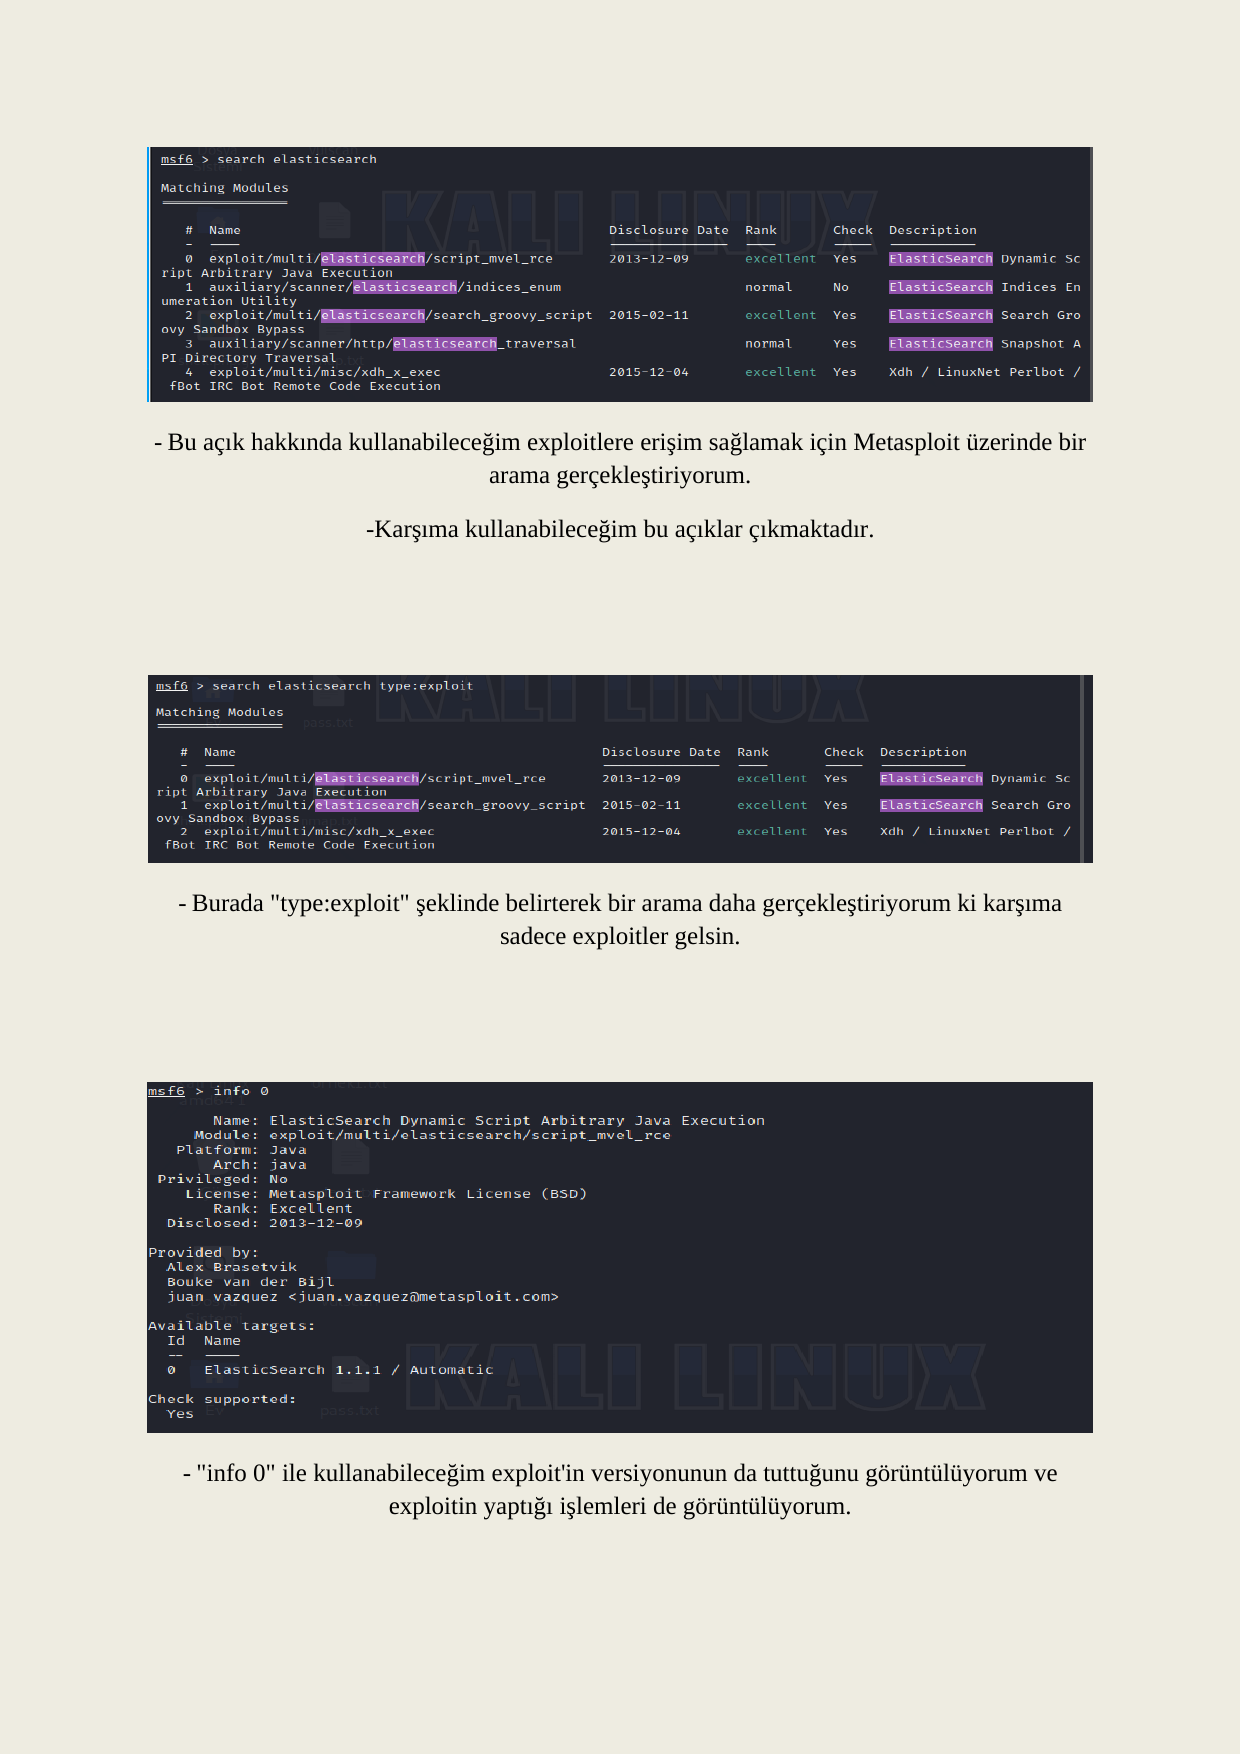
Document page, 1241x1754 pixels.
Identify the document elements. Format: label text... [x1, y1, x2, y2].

text - Bu açık hakkında kullanabileceğim exploitlere erişim sağlamak için Metasploit üzerinde bir arama gerçekleştiriyorum. [148, 427, 1093, 489]
text - Burada "type:exploit" şeklinde belirterek bir arama daha gerçekleştiriyorum ki karşıma sadece exploitler gelsin. [148, 888, 1093, 950]
text -Karşıma kullanabileceğim bu açıklar çıkmaktadır. [148, 514, 1093, 542]
picture [147, 147, 1093, 402]
picture [148, 675, 1093, 863]
picture [147, 1082, 1093, 1433]
text - "info 0" ile kullanabileceğim exploit'in versiyonunun da tuttuğunu görüntülüyorum ve exploitin yaptığı işlemleri de görüntülüyorum. [148, 1458, 1093, 1519]
